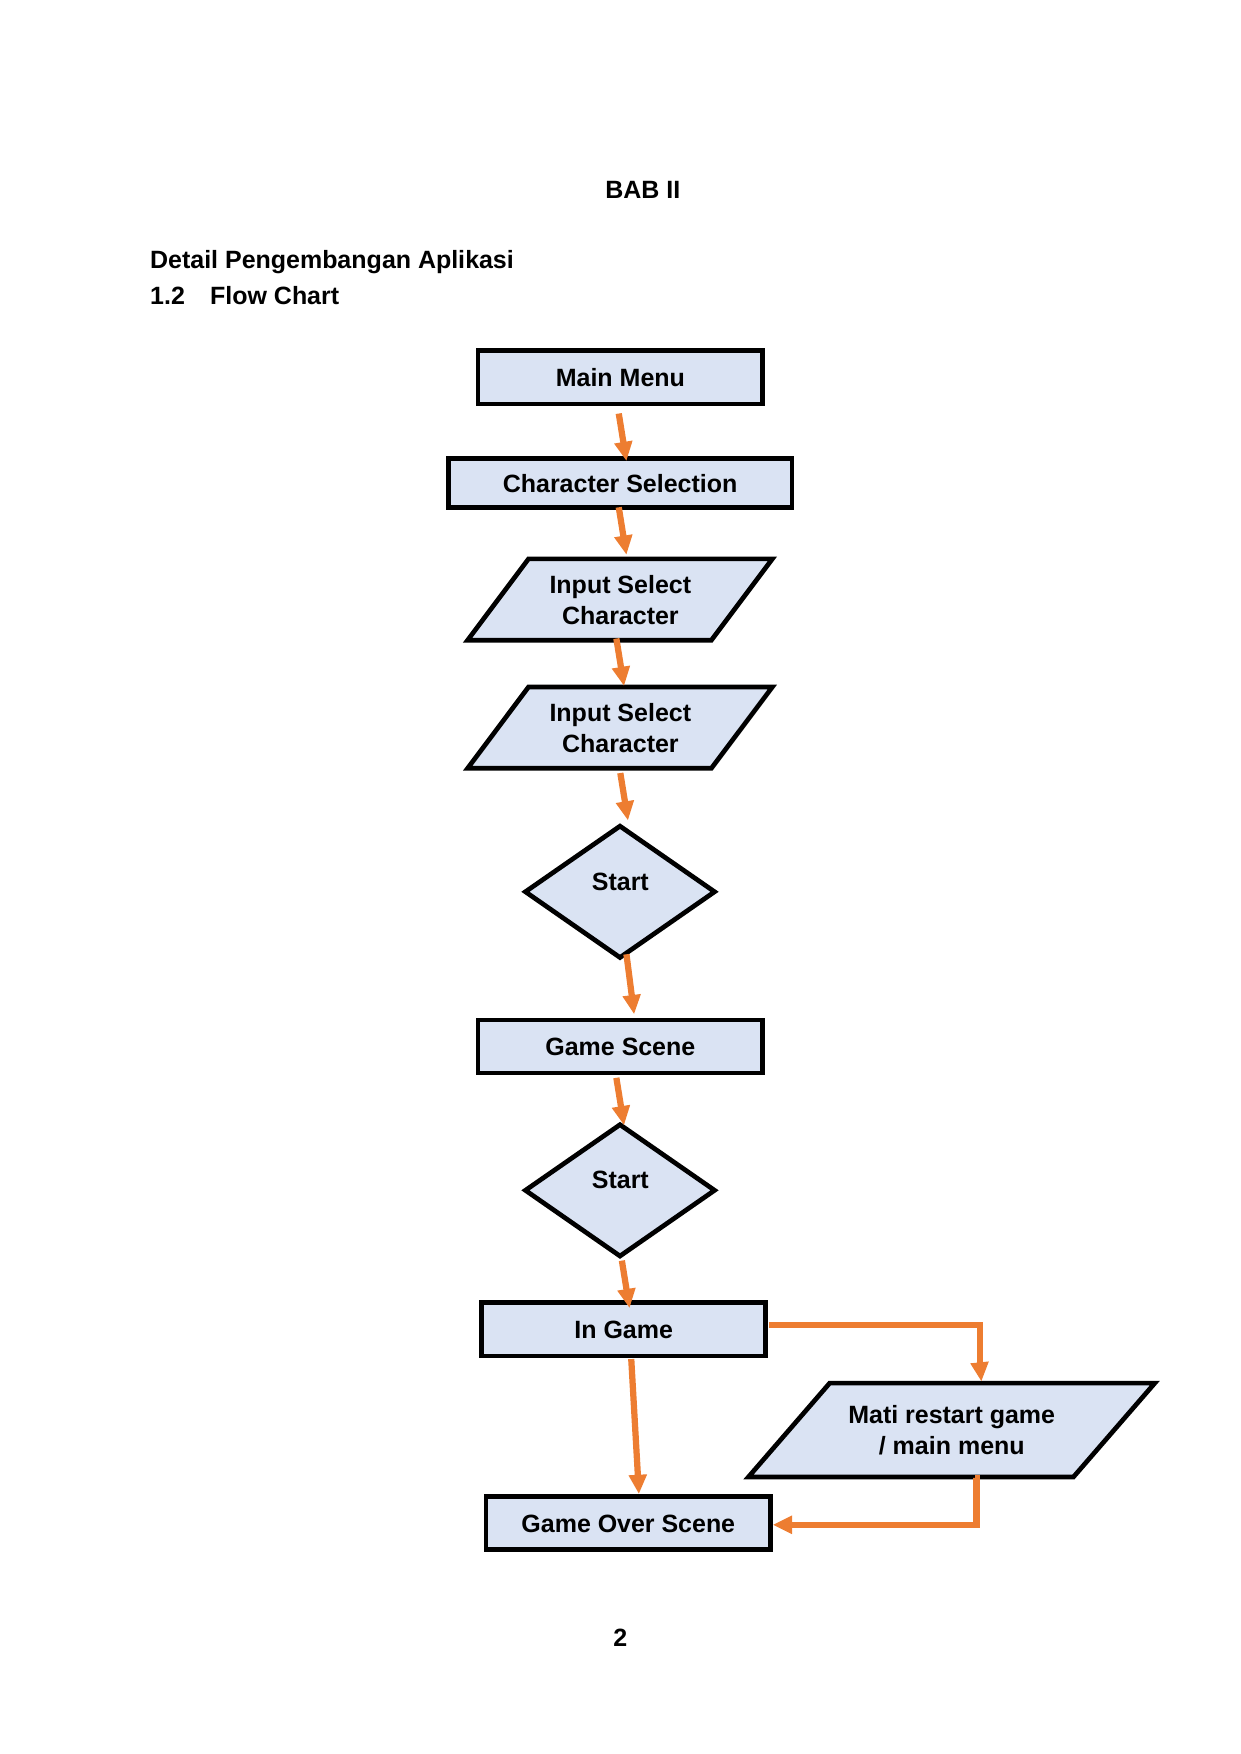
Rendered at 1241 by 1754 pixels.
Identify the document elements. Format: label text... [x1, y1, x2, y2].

subtitle BAB II [195, 175, 1090, 204]
subtitle Flow Chart [150, 281, 1090, 309]
subtitle Detail Pengembangan Aplikasi [150, 245, 1090, 274]
